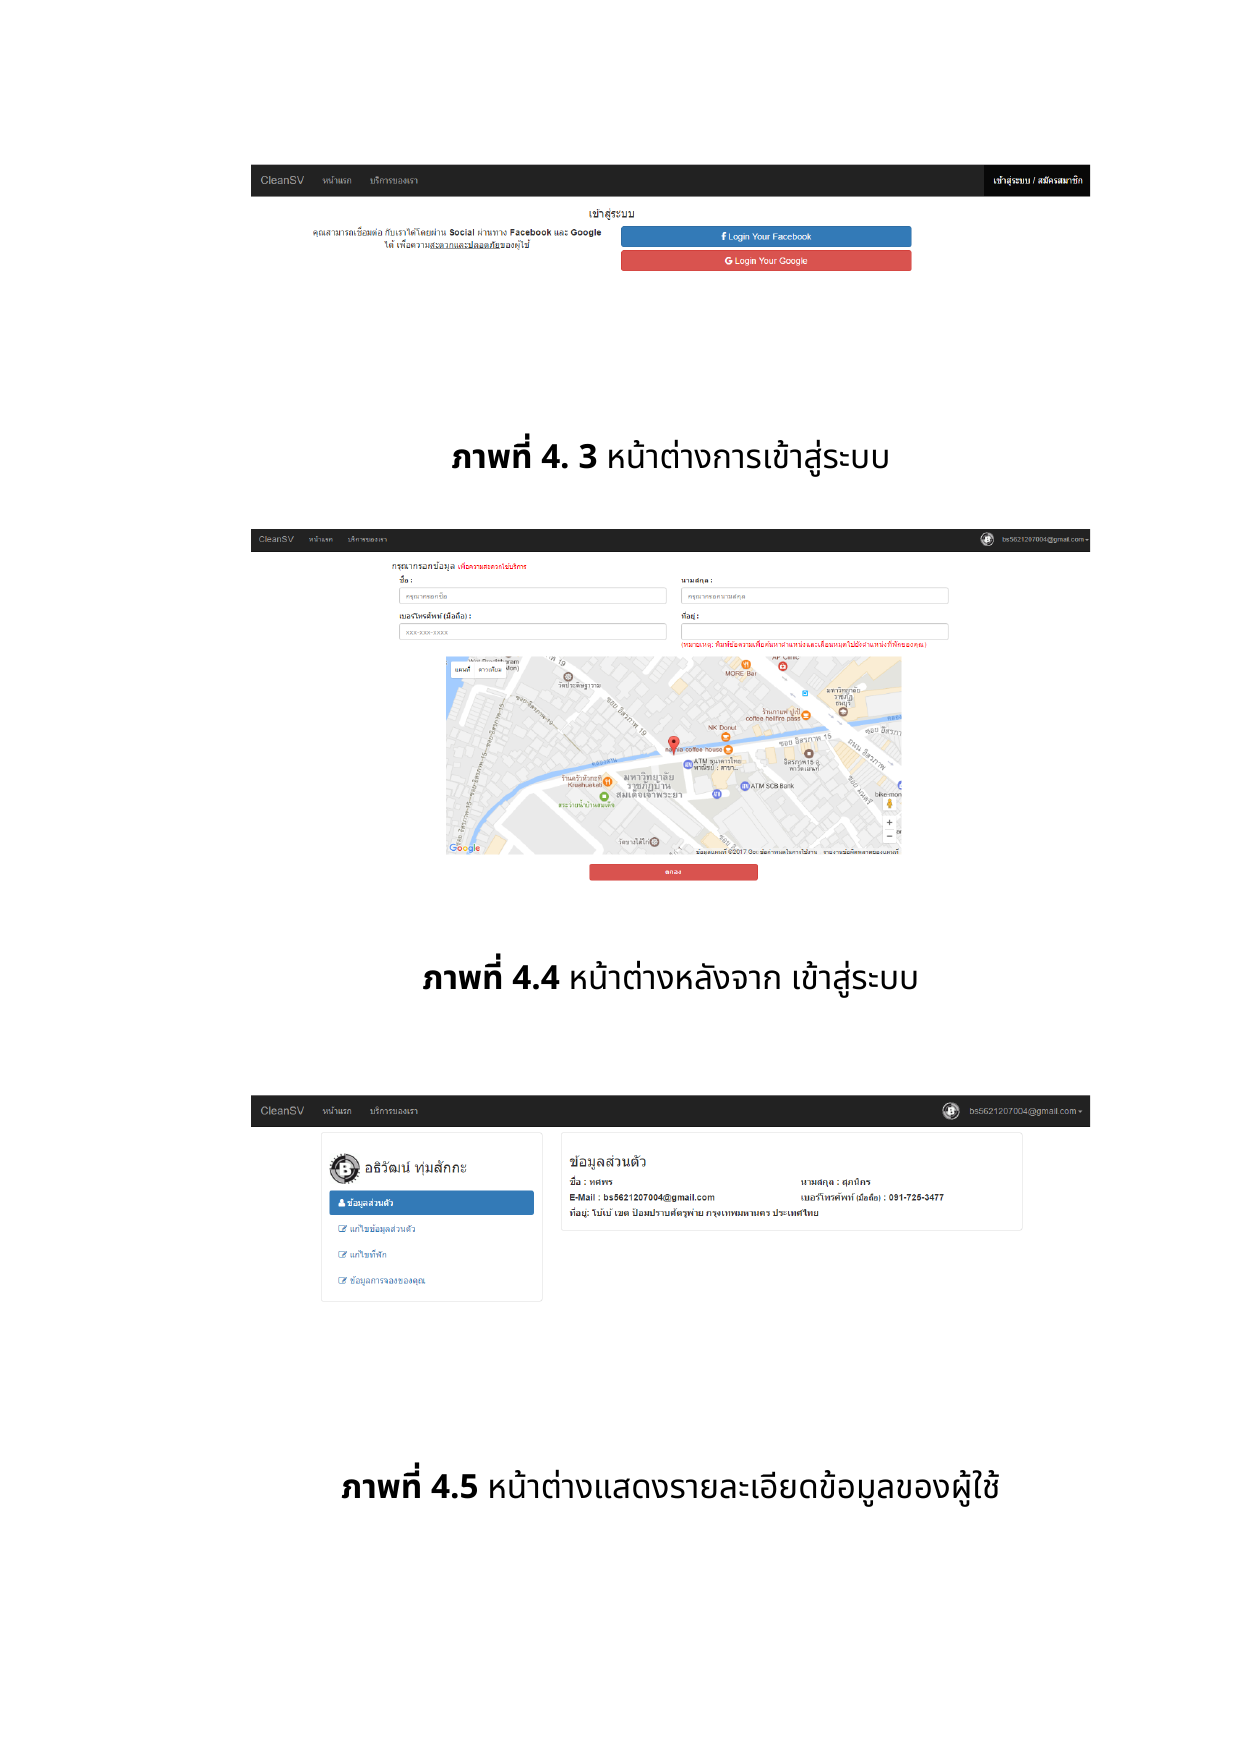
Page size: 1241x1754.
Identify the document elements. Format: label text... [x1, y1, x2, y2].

picture [251, 529, 1091, 908]
picture [251, 1095, 1091, 1417]
text ภาพที่ 4.5 หน้าต่างแสดงรายละเอียดข้อมูลของผู้ใช้ [251, 1462, 1090, 1513]
text ภาพที่ 4.4 หน้าต่างหลังจาก เข้าสู่ระบบ [251, 953, 1090, 1004]
picture [251, 164, 1091, 434]
text ภาพที่ 4. 3 หน้าต่างการเข้าสู่ระบบ [251, 434, 1090, 484]
